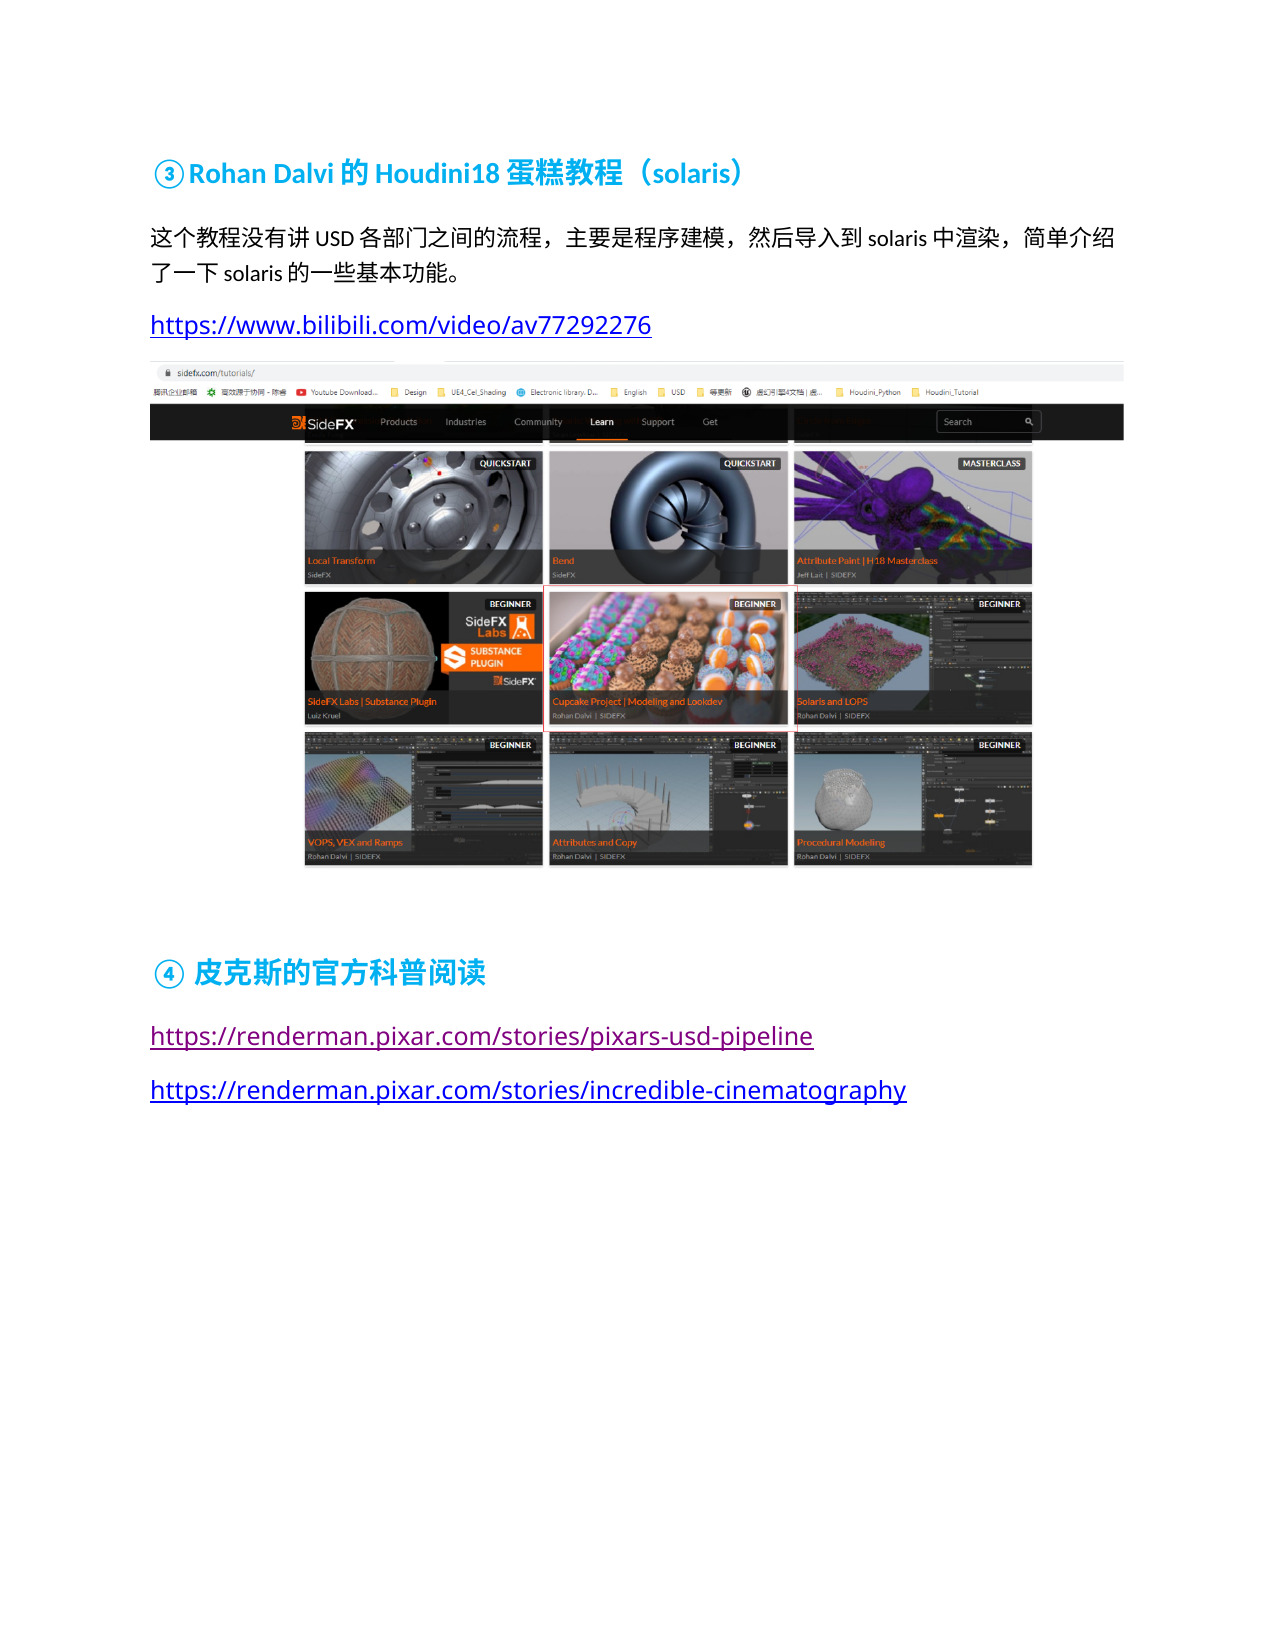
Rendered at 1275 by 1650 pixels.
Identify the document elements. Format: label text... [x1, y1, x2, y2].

text 这个教程没有讲USD各部门之间的流程，主要是程序建模，然后导入到solaris中渲染，简单介绍了一下solaris的一些基本功能。 [150, 219, 1125, 288]
subtitle ④皮克斯的官方科普阅读 [150, 949, 1125, 992]
text https://renderman.pixar.com/stories/pixars-usd-pipeline [150, 1019, 1125, 1053]
text https://www.bilibili.com/video/av77292276 [150, 308, 1125, 342]
text https://renderman.pixar.com/stories/incredible-cinematography [150, 1072, 1125, 1106]
picture [150, 361, 1124, 874]
subtitle ③Rohan Dalvi的Houdini18 蛋糕教程（solaris） [150, 150, 1125, 192]
